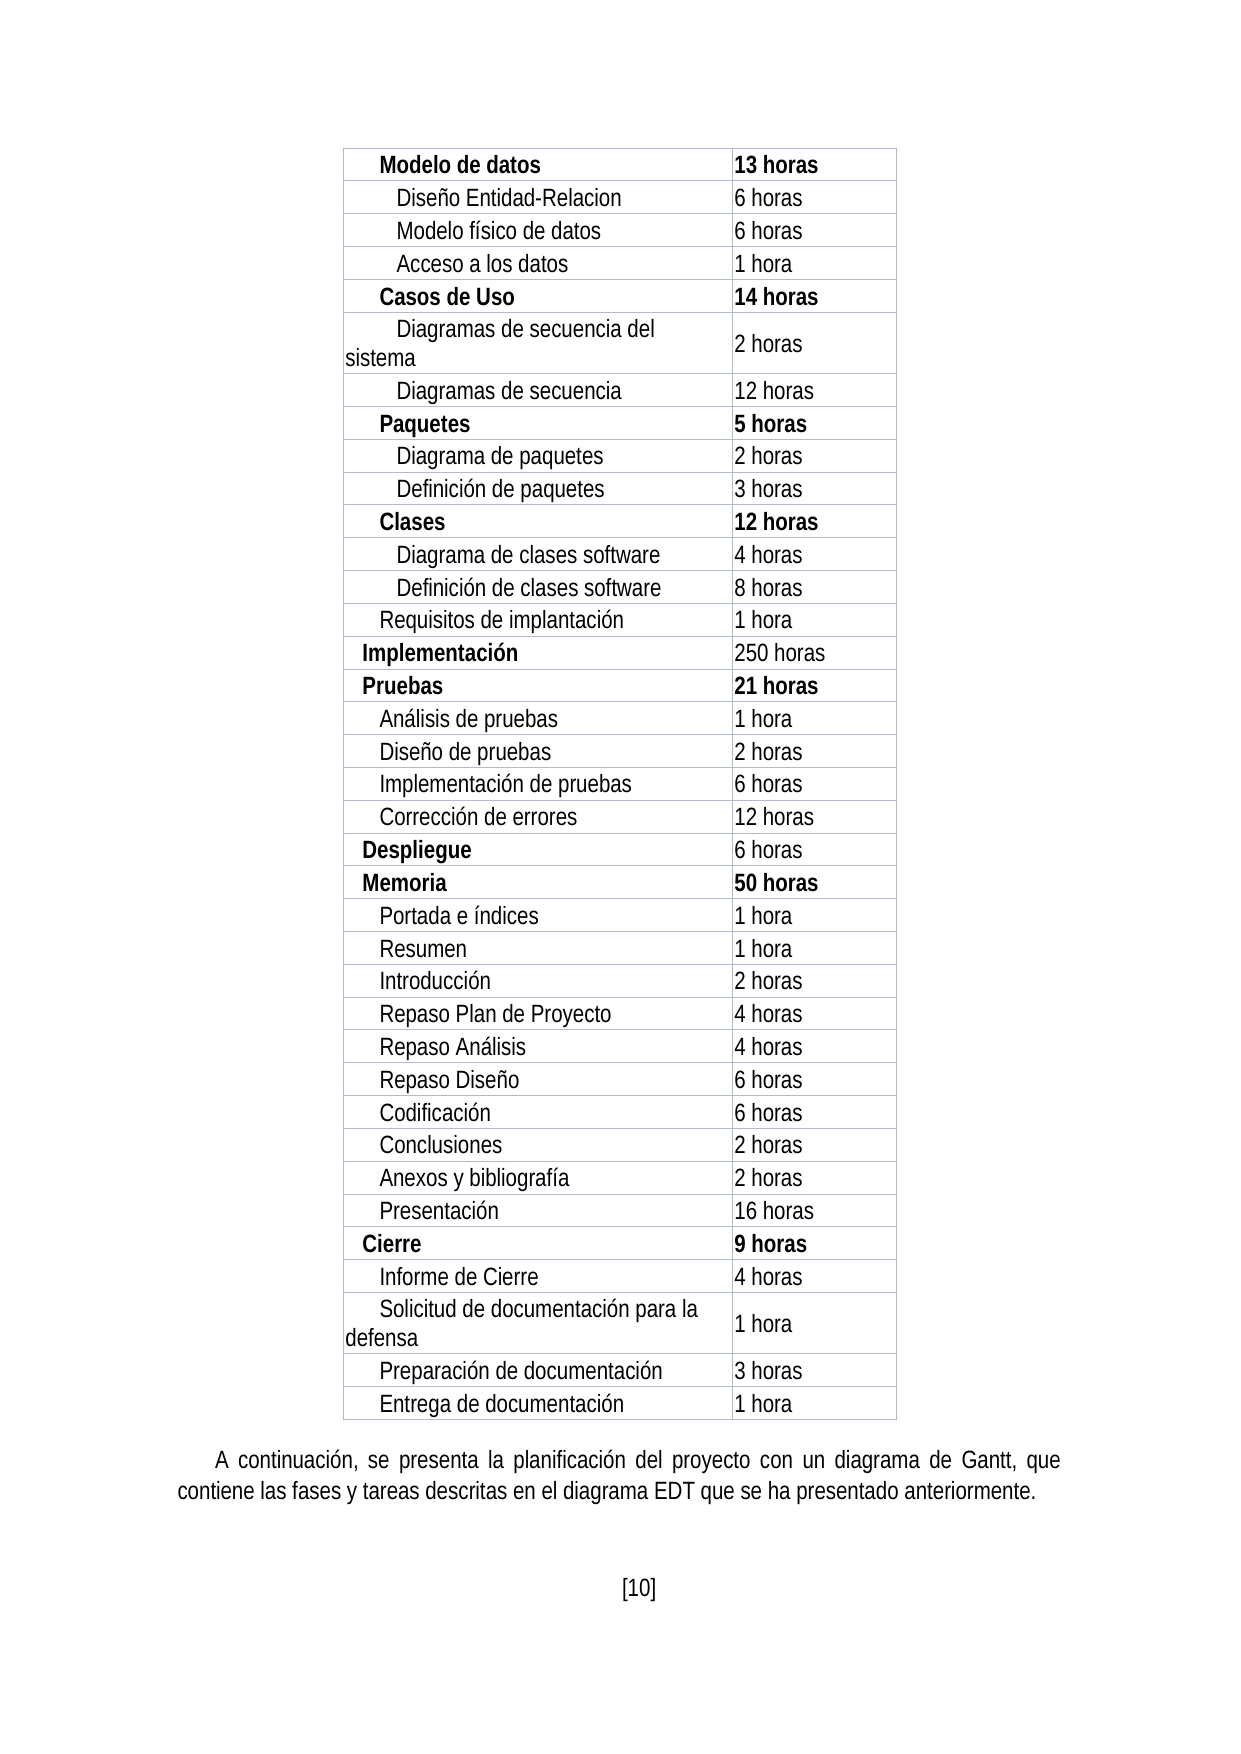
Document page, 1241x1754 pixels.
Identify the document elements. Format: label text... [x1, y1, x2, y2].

table_cell 3 horas [733, 473, 896, 504]
table_cell Repaso Plan de Proyecto [344, 998, 732, 1029]
table_cell 4 horas [733, 538, 896, 570]
table_cell Preparación de documentación [344, 1354, 732, 1386]
table_cell Pruebas [344, 670, 732, 701]
table_cell Clases [344, 505, 732, 537]
table_cell 1 hora [733, 604, 896, 636]
table_cell Diseño de pruebas [344, 735, 732, 767]
table_cell Diagramas de secuencia [344, 374, 732, 406]
text A continuación, se presenta la planificación del proyecto con un diagrama de Gantt, que contiene las fases y tareas descritas en el diagrama EDT que se ha presentado anteriormente. [177, 1445, 1063, 1504]
table_cell Definición de clases software [344, 571, 732, 603]
table_cell Codificación [344, 1096, 732, 1128]
table_cell Solicitud de documentación para la defensa [344, 1293, 732, 1353]
table_cell Diagrama de paquetes [344, 440, 732, 472]
table_cell Modelo de datos [344, 149, 732, 180]
table_cell 1 hora [733, 247, 896, 279]
table_cell 2 horas [733, 1129, 896, 1161]
table_cell Informe de Cierre [344, 1260, 732, 1292]
table_cell Portada e índices [344, 899, 732, 931]
table_cell 1 hora [733, 899, 896, 931]
table_cell 9 horas [733, 1227, 896, 1259]
table_cell 2 horas [733, 965, 896, 997]
table_cell Memoria [344, 866, 732, 898]
table_cell Resumen [344, 932, 732, 964]
table_cell 6 horas [733, 1063, 896, 1095]
table_cell 4 horas [733, 1030, 896, 1062]
table_cell 1 hora [733, 1293, 896, 1353]
table_cell Diagramas de secuencia del sistema [344, 313, 732, 373]
table_cell 13 horas [733, 149, 896, 180]
table_cell 14 horas [733, 280, 896, 312]
table_cell 1 hora [733, 1387, 896, 1419]
table_cell Introducción [344, 965, 732, 997]
table_cell Repaso Diseño [344, 1063, 732, 1095]
table_cell Diseño Entidad-Relacion [344, 181, 732, 213]
table_cell Análisis de pruebas [344, 702, 732, 734]
table_cell Anexos y bibliografía [344, 1162, 732, 1193]
table_cell 16 horas [733, 1195, 896, 1226]
table_cell 8 horas [733, 571, 896, 603]
table_cell Entrega de documentación [344, 1387, 732, 1419]
table_cell 250 horas [733, 637, 896, 668]
table_cell 2 horas [733, 440, 896, 472]
table_cell 4 horas [733, 1260, 896, 1292]
table_cell 4 horas [733, 998, 896, 1029]
table_cell Requisitos de implantación [344, 604, 732, 636]
table_cell Despliegue [344, 834, 732, 865]
table_cell 2 horas [733, 1162, 896, 1193]
table_cell 3 horas [733, 1354, 896, 1386]
table_cell Paquetes [344, 407, 732, 439]
table_cell 6 horas [733, 834, 896, 865]
table_cell 6 horas [733, 214, 896, 246]
table_cell Implementación de pruebas [344, 768, 732, 800]
table_cell 1 hora [733, 932, 896, 964]
table_cell 12 horas [733, 801, 896, 832]
table_cell 2 horas [733, 313, 896, 373]
table_cell 5 horas [733, 407, 896, 439]
table_cell Cierre [344, 1227, 732, 1259]
table_cell Acceso a los datos [344, 247, 732, 279]
table_cell Casos de Uso [344, 280, 732, 312]
table_cell 6 horas [733, 181, 896, 213]
table_cell Corrección de errores [344, 801, 732, 832]
table_cell Diagrama de clases software [344, 538, 732, 570]
table_cell 6 horas [733, 768, 896, 800]
table_cell 6 horas [733, 1096, 896, 1128]
table_cell Definición de paquetes [344, 473, 732, 504]
table_cell 1 hora [733, 702, 896, 734]
table_cell 21 horas [733, 670, 896, 701]
table_cell 2 horas [733, 735, 896, 767]
table_cell 12 horas [733, 505, 896, 537]
table_cell Implementación [344, 637, 732, 668]
table_cell Modelo físico de datos [344, 214, 732, 246]
table_cell 50 horas [733, 866, 896, 898]
table_cell Presentación [344, 1195, 732, 1226]
table_cell 12 horas [733, 374, 896, 406]
table_cell Conclusiones [344, 1129, 732, 1161]
table_cell Repaso Análisis [344, 1030, 732, 1062]
